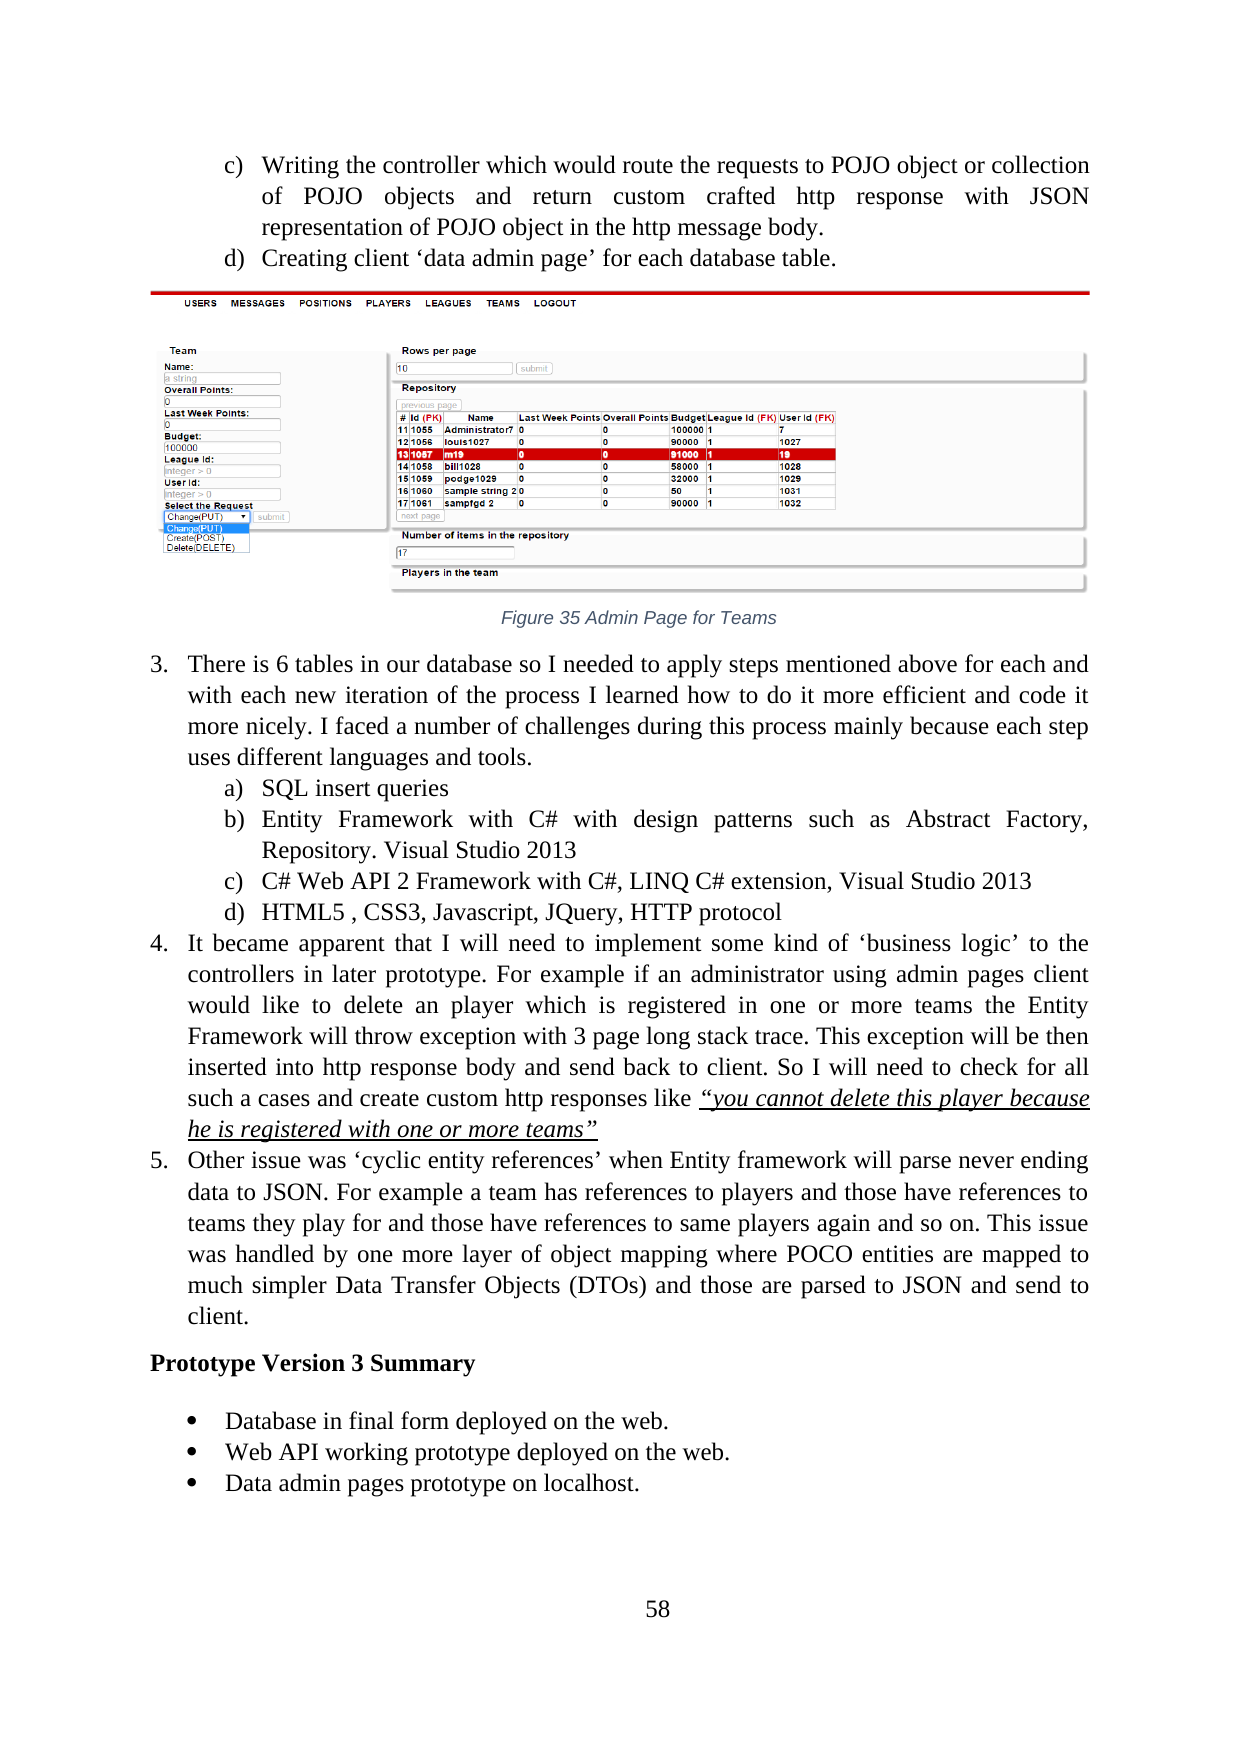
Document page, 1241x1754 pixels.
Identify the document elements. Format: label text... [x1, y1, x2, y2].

picture [150, 290, 1090, 607]
list Web API working prototype deployed on the web. [187, 1437, 1090, 1466]
list Creating client ‘data admin page’ for each database table. [224, 243, 1090, 272]
list There is 6 tables in our database so I needed to apply steps mentioned above for each and with each new iteration of the process I learned how to do it more efficient and code it more nicely. I faced a number of challenges during this process mainly because each step uses different languages and tools. [150, 649, 1090, 771]
list Database in final form deployed on the web. [187, 1406, 1090, 1435]
subtitle Prototype Version 3 Summary [150, 1348, 1090, 1377]
list HTML5 , CSS3, Javascript, JQuery, HTTP protocol [224, 897, 1090, 926]
list It became apparent that I will need to implement some kind of ‘business logic’ to the controllers in later prototype. For example if an administrator using admin pages client would like to delete an player which is registered in one or more teams the Entity Framework will throw exception with 3 page long stack trace. This exception will be then inserted into http response body and send back to client. So I will need to check for all such a cases and create custom http responses like “you cannot delete this player because he is registered with one or more teams” [150, 928, 1090, 1143]
list C# Web API 2 Framework with C#, LINQ C# extension, Visual Studio 2013 [224, 866, 1090, 895]
list Entity Framework with C# with design patterns such as Abstract Factory, Repository. Visual Studio 2013 [224, 804, 1090, 864]
list SQL insert queries [224, 773, 1090, 802]
list Data admin pages prototype on localhost. [187, 1468, 1090, 1497]
list Writing the controller which would route the requests to POJO object or collection of POJO objects and return custom crafted http response with JSON representation of POJO object in the http message body. [224, 150, 1090, 241]
list Other issue was ‘cyclic entity references’ when Entity framework will parse never ending data to JSON. For example a team has references to players and those have references to teams they play for and those have references to same players again and so on. This issue was handled by one more layer of object mapping where POCO entities are mapped to much simpler Data Transfer Objects (DTOs) and those are parsed to JSON and send to client. [150, 1146, 1090, 1329]
